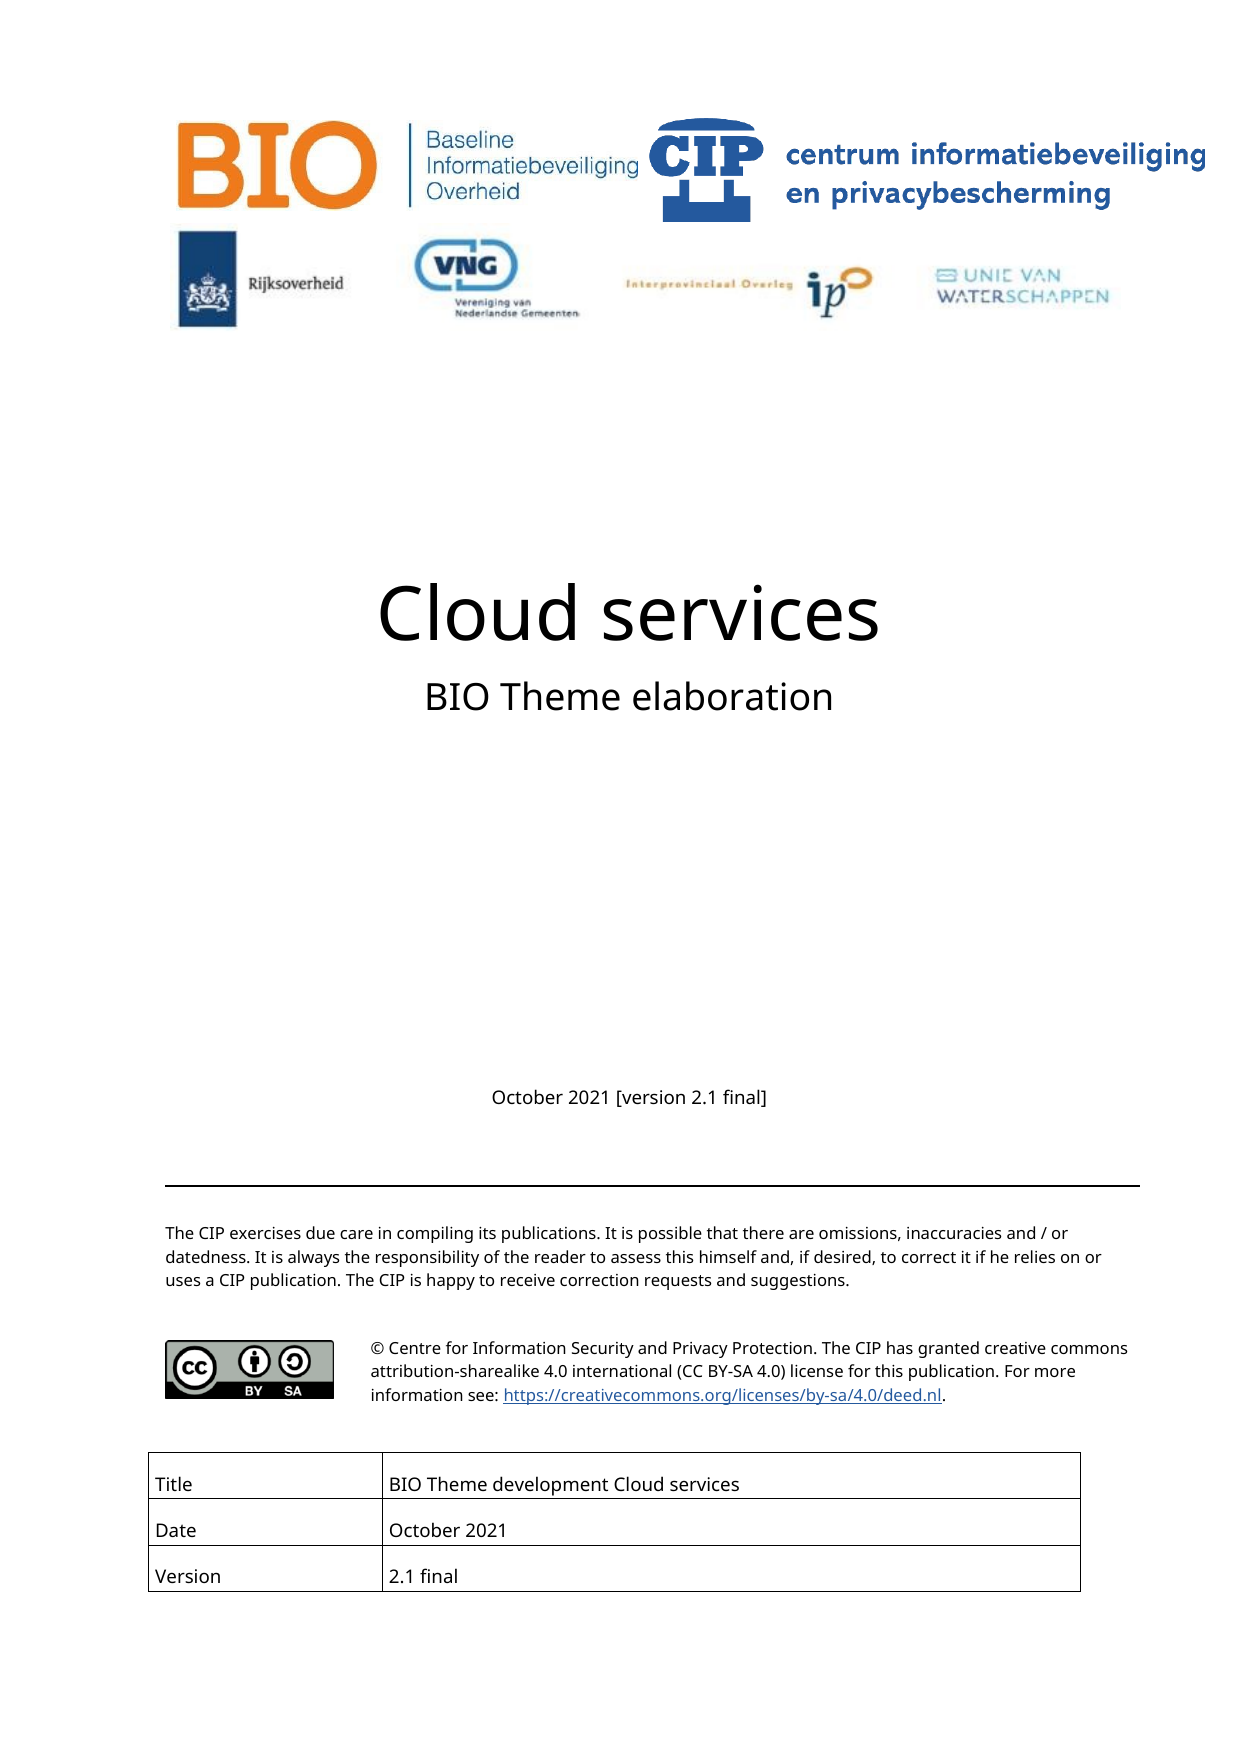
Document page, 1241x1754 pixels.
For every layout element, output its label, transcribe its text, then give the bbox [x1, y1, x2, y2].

text October 2021 [version 2.1 final] [148, 1084, 1110, 1110]
picture [649, 118, 1205, 222]
table_header Title [149, 1453, 382, 1498]
picture [176, 120, 638, 211]
picture [170, 223, 1121, 339]
table_header BIO Theme development Cloud services [383, 1453, 1080, 1498]
table_cell October 2021 [383, 1499, 1080, 1544]
text The CIP exercises due care in compiling its publications. It is possible that there are omissions, inaccuracies and / or datedness. It is always the responsibility of the reader to assess this himself and, if desired, to correct it if he relies on or uses a CIP publication. The CIP is happy to receive correction requests and suggestions. [165, 1222, 1142, 1291]
table_cell 2.1 final [383, 1546, 1080, 1591]
table_cell Date [149, 1499, 382, 1544]
text Cloud services [148, 560, 1110, 662]
text © Centre for Information Security and Privacy Protection. The CIP has granted creative commons attribution-sharealike 4.0 international (CC BY-SA 4.0) license for this publication. For more information see: https://creativecommons.org/licenses/by-sa/4.0/deed.nl. [165, 1337, 1142, 1406]
table_cell Version [149, 1546, 382, 1591]
picture [165, 1340, 334, 1399]
text BIO Theme elaboration [148, 671, 1110, 722]
